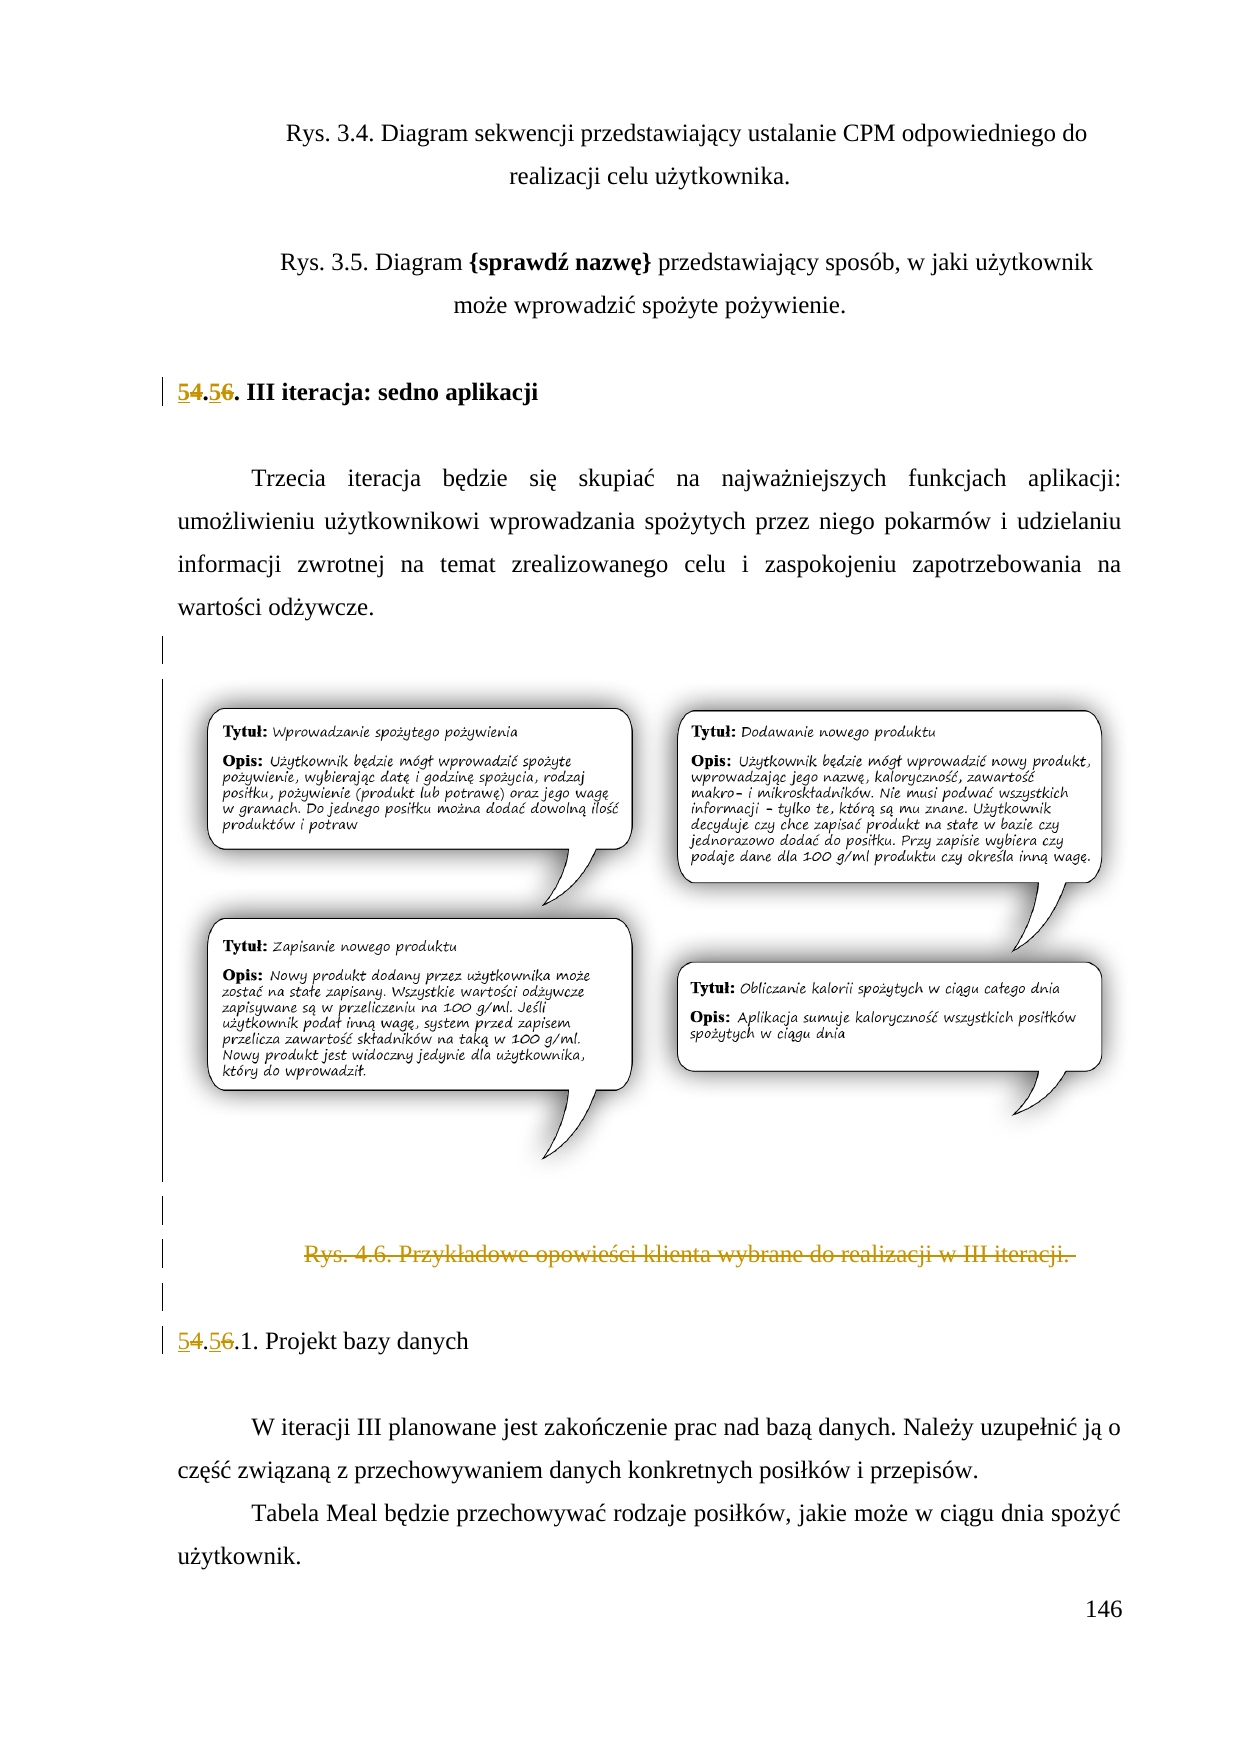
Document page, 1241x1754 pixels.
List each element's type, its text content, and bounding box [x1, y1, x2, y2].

text Tabela Meal będzie przechowywać rodzaje posiłków, jakie może w ciągu dnia spożyć użytkownik. [177, 1498, 1122, 1570]
text W iteracji III planowane jest zakończenie prac nad bazą danych. Należy uzupełnić ją o część związaną z przechowywaniem danych konkretnych posiłków i przepisów. [177, 1412, 1122, 1484]
text Rys. 3.5. Diagram {sprawdź nazwę} przedstawiający sposób, w jaki użytkownik może wprowadzić spożyte pożywienie. [177, 247, 1122, 319]
picture [199, 700, 1110, 1167]
text Rys. 3.4. Diagram sekwencji przedstawiający ustalanie CPM odpowiedniego do realizacji celu użytkownika. [177, 118, 1122, 190]
text Trzecia iteracja będzie się skupiać na najważniejszych funkcjach aplikacji: umożliwieniu użytkownikowi wprowadzania spożytych przez niego pokarmów i udzielaniu informacji zwrotnej na temat zrealizowanego celu i zaspokojeniu zapotrzebowania na wartości odżywcze. [177, 463, 1122, 621]
subtitle ..1. Projekt bazy danych [177, 1326, 1122, 1354]
subtitle .. III iteracja: sedno aplikacji [177, 377, 1122, 406]
